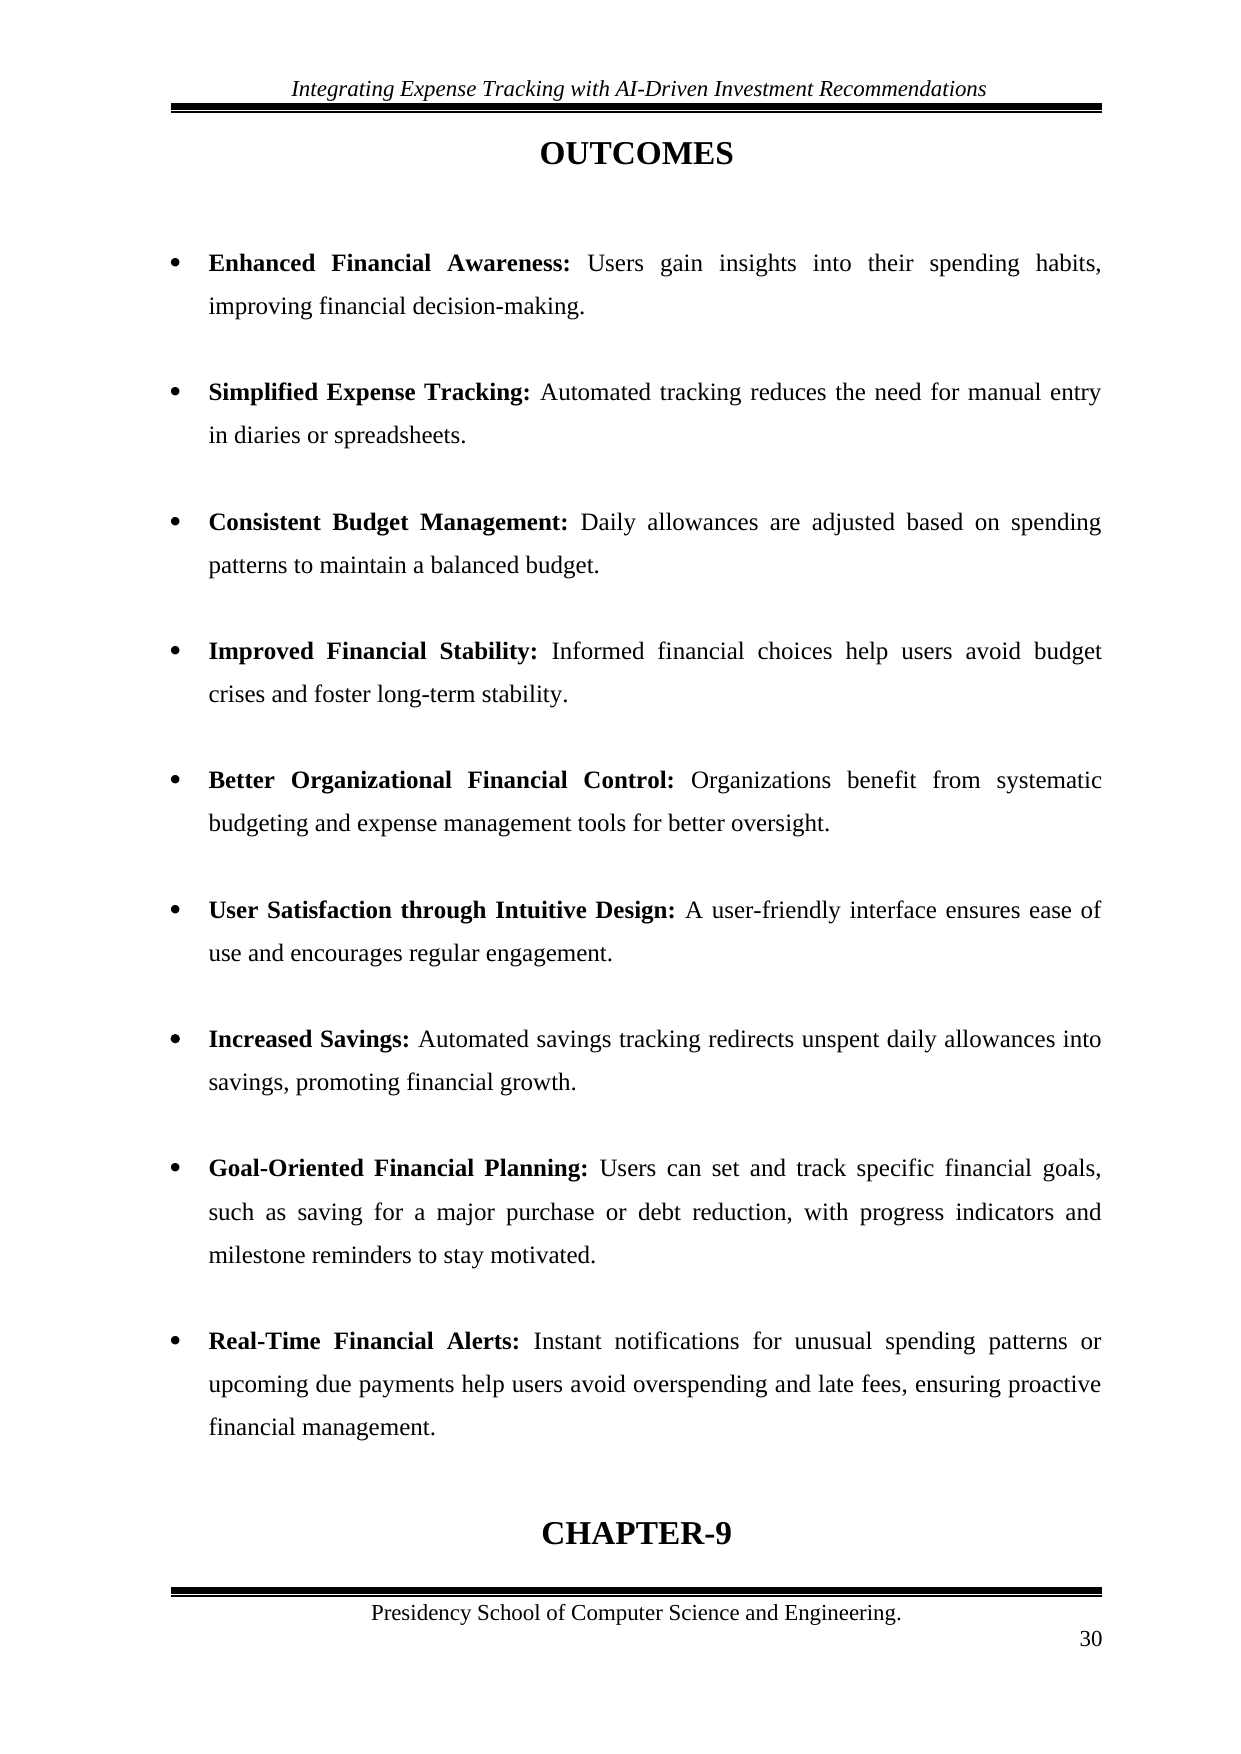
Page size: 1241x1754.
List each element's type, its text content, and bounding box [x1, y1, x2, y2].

list Better Organizational Financial Control: Organizations benefit from systematic budgeting and expense management tools for better oversight. [171, 765, 1102, 837]
list Enhanced Financial Awareness: Users gain insights into their spending habits, improving financial decision-making. [171, 248, 1102, 320]
list User Satisfaction through Intuitive Design: A user-friendly interface ensures ease of use and encourages regular engagement. [171, 895, 1102, 967]
list Simplified Expense Tracking: Automated tracking reduces the need for manual entry in diaries or spreadsheets. [171, 377, 1102, 449]
text OUTCOMES [171, 133, 1102, 171]
list Real-Time Financial Alerts: Instant notifications for unusual spending patterns or upcoming due payments help users avoid overspending and late fees, ensuring proactive financial management. [171, 1326, 1102, 1441]
list Increased Savings: Automated savings tracking redirects unspent daily allowances into savings, promoting financial growth. [171, 1024, 1102, 1096]
list Improved Financial Stability: Informed financial choices help users avoid budget crises and foster long-term stability. [171, 636, 1102, 708]
list Consistent Budget Management: Daily allowances are adjusted based on spending patterns to maintain a balanced budget. [171, 507, 1102, 578]
text CHAPTER-9 [171, 1513, 1102, 1551]
list Goal-Oriented Financial Planning: Users can set and track specific financial goals, such as saving for a major purchase or debt reduction, with progress indicators and milestone reminders to stay motivated. [171, 1153, 1102, 1268]
